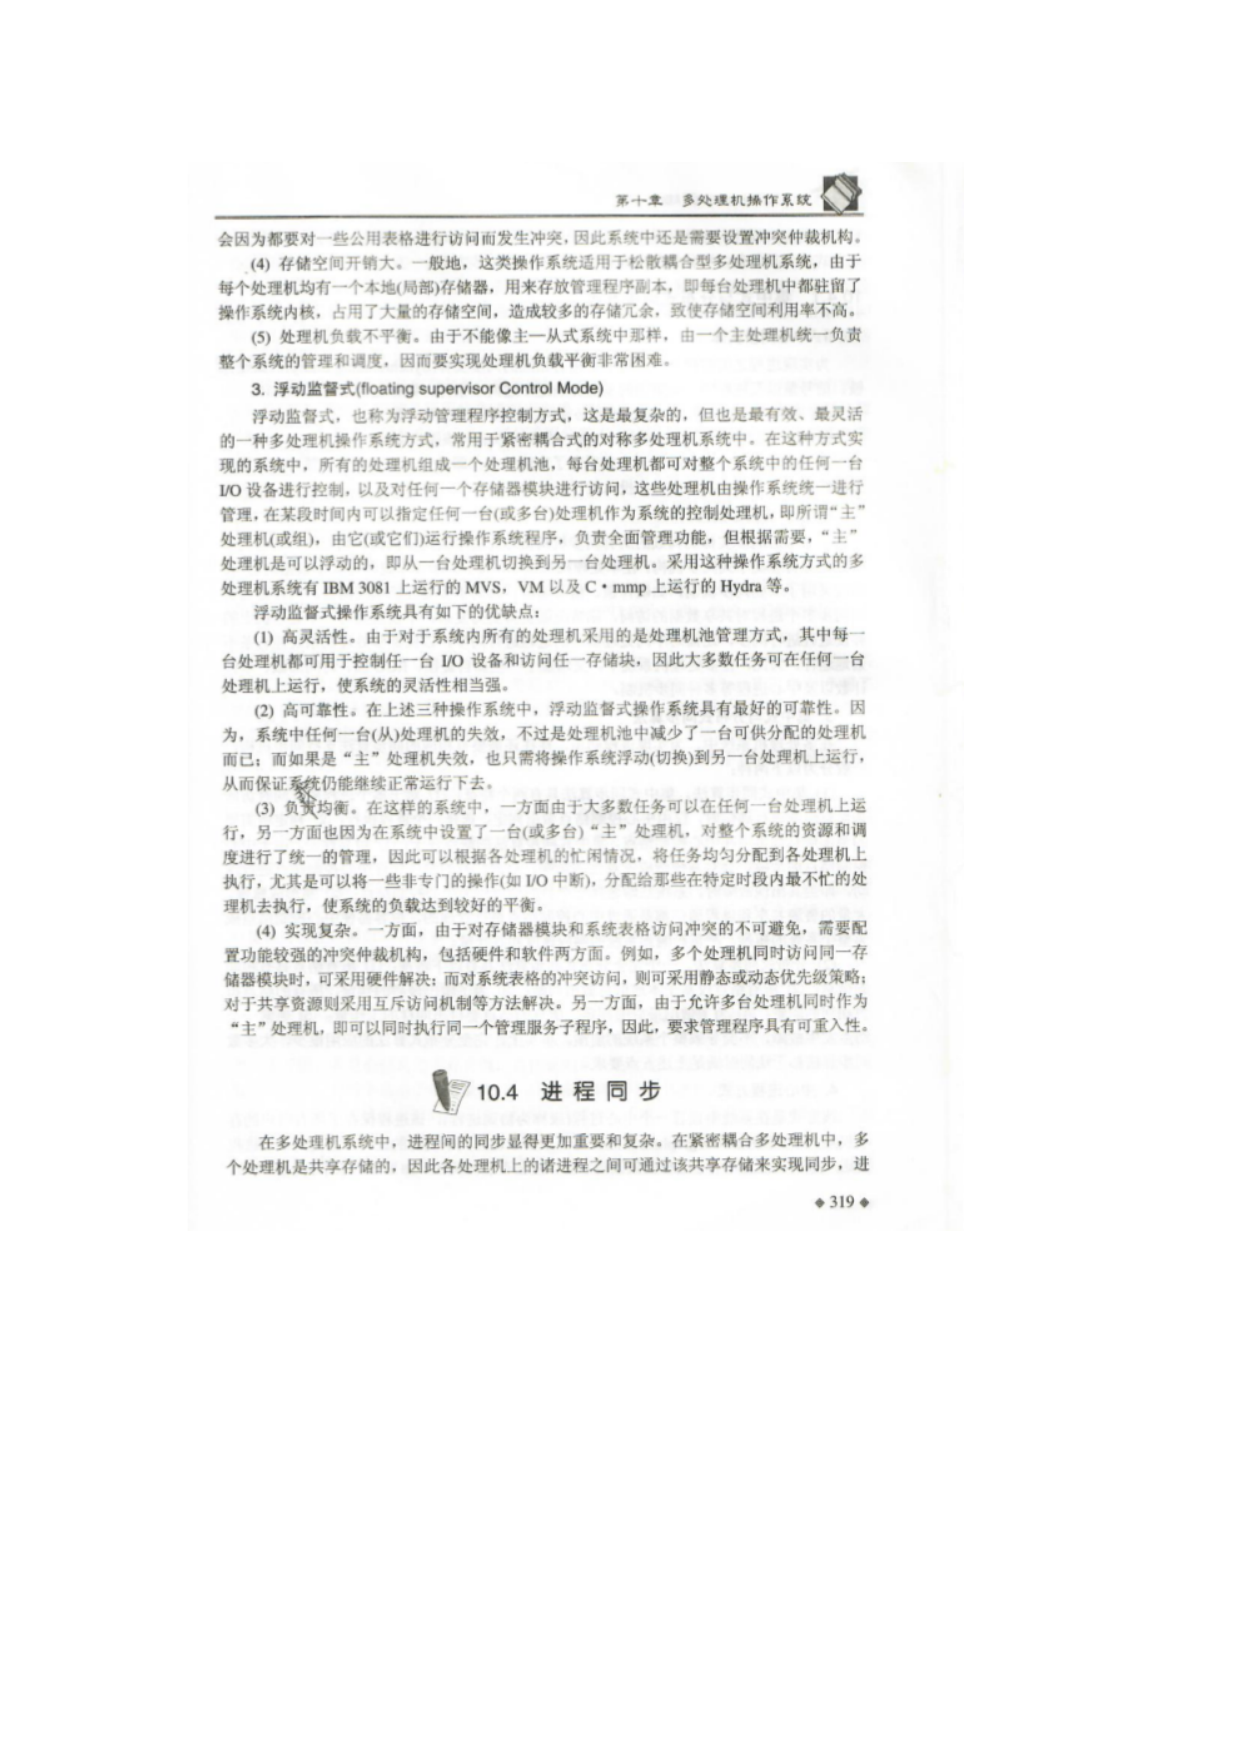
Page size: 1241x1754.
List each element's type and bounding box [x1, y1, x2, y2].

picture [187, 162, 964, 1231]
